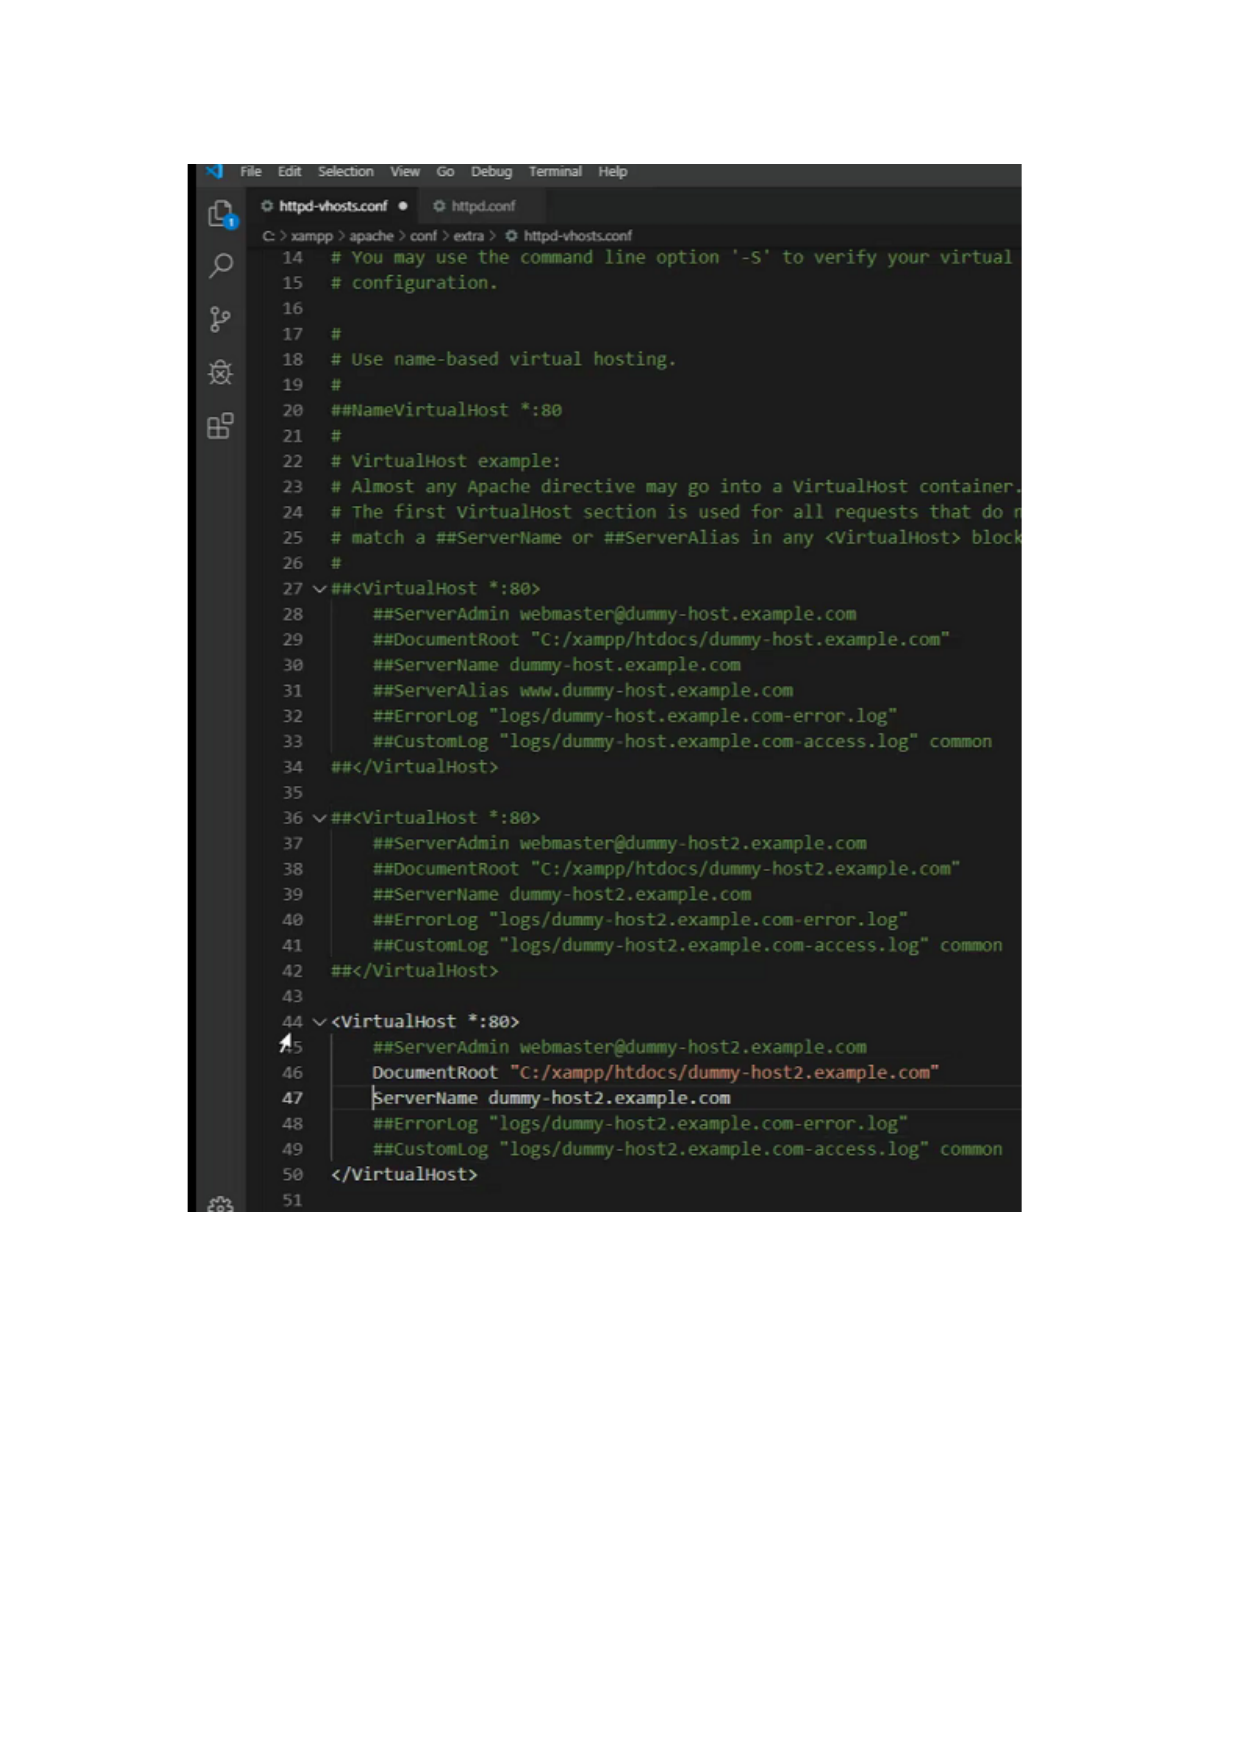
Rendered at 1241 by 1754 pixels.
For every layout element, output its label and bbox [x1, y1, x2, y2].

picture [187, 164, 1022, 1212]
